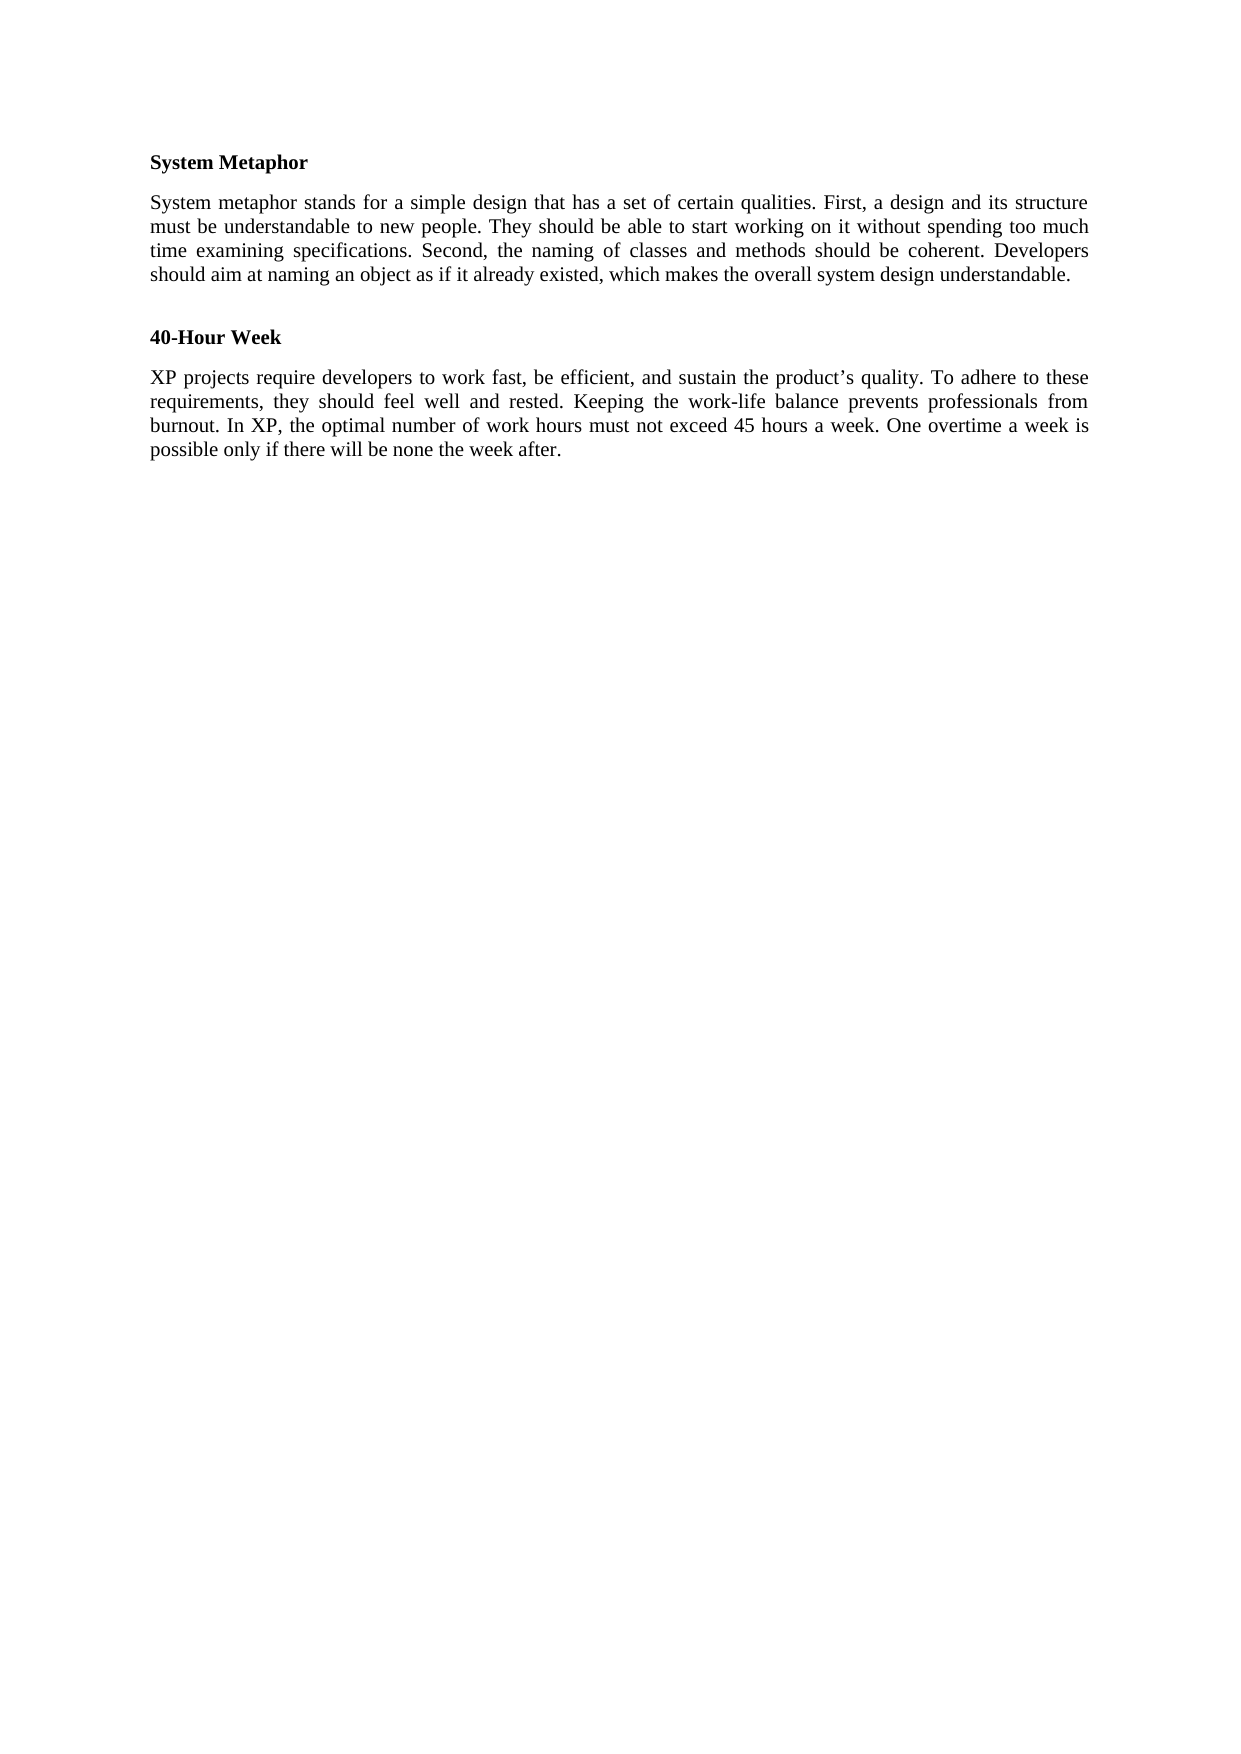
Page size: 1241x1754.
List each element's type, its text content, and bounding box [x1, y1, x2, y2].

text System metaphor stands for a simple design that has a set of certain qualities. First, a design and its structure must be understandable to new people. They should be able to start working on it without spending too much time examining specifications. Second, the naming of classes and methods should be coherent. Developers should aim at naming an object as if it already existed, which makes the overall system design understandable. [150, 190, 1090, 286]
subtitle System Metaphor [150, 150, 1090, 174]
text XP projects require developers to work fast, be efficient, and sustain the product’s quality. To adhere to these requirements, they should feel well and rested. Keeping the work-life balance prevents professionals from burnout. In XP, the optimal number of work hours must not exceed 45 hours a week. One overtime a week is possible only if there will be none the week after. [150, 365, 1090, 461]
subtitle 40-Hour Week [150, 325, 1090, 349]
